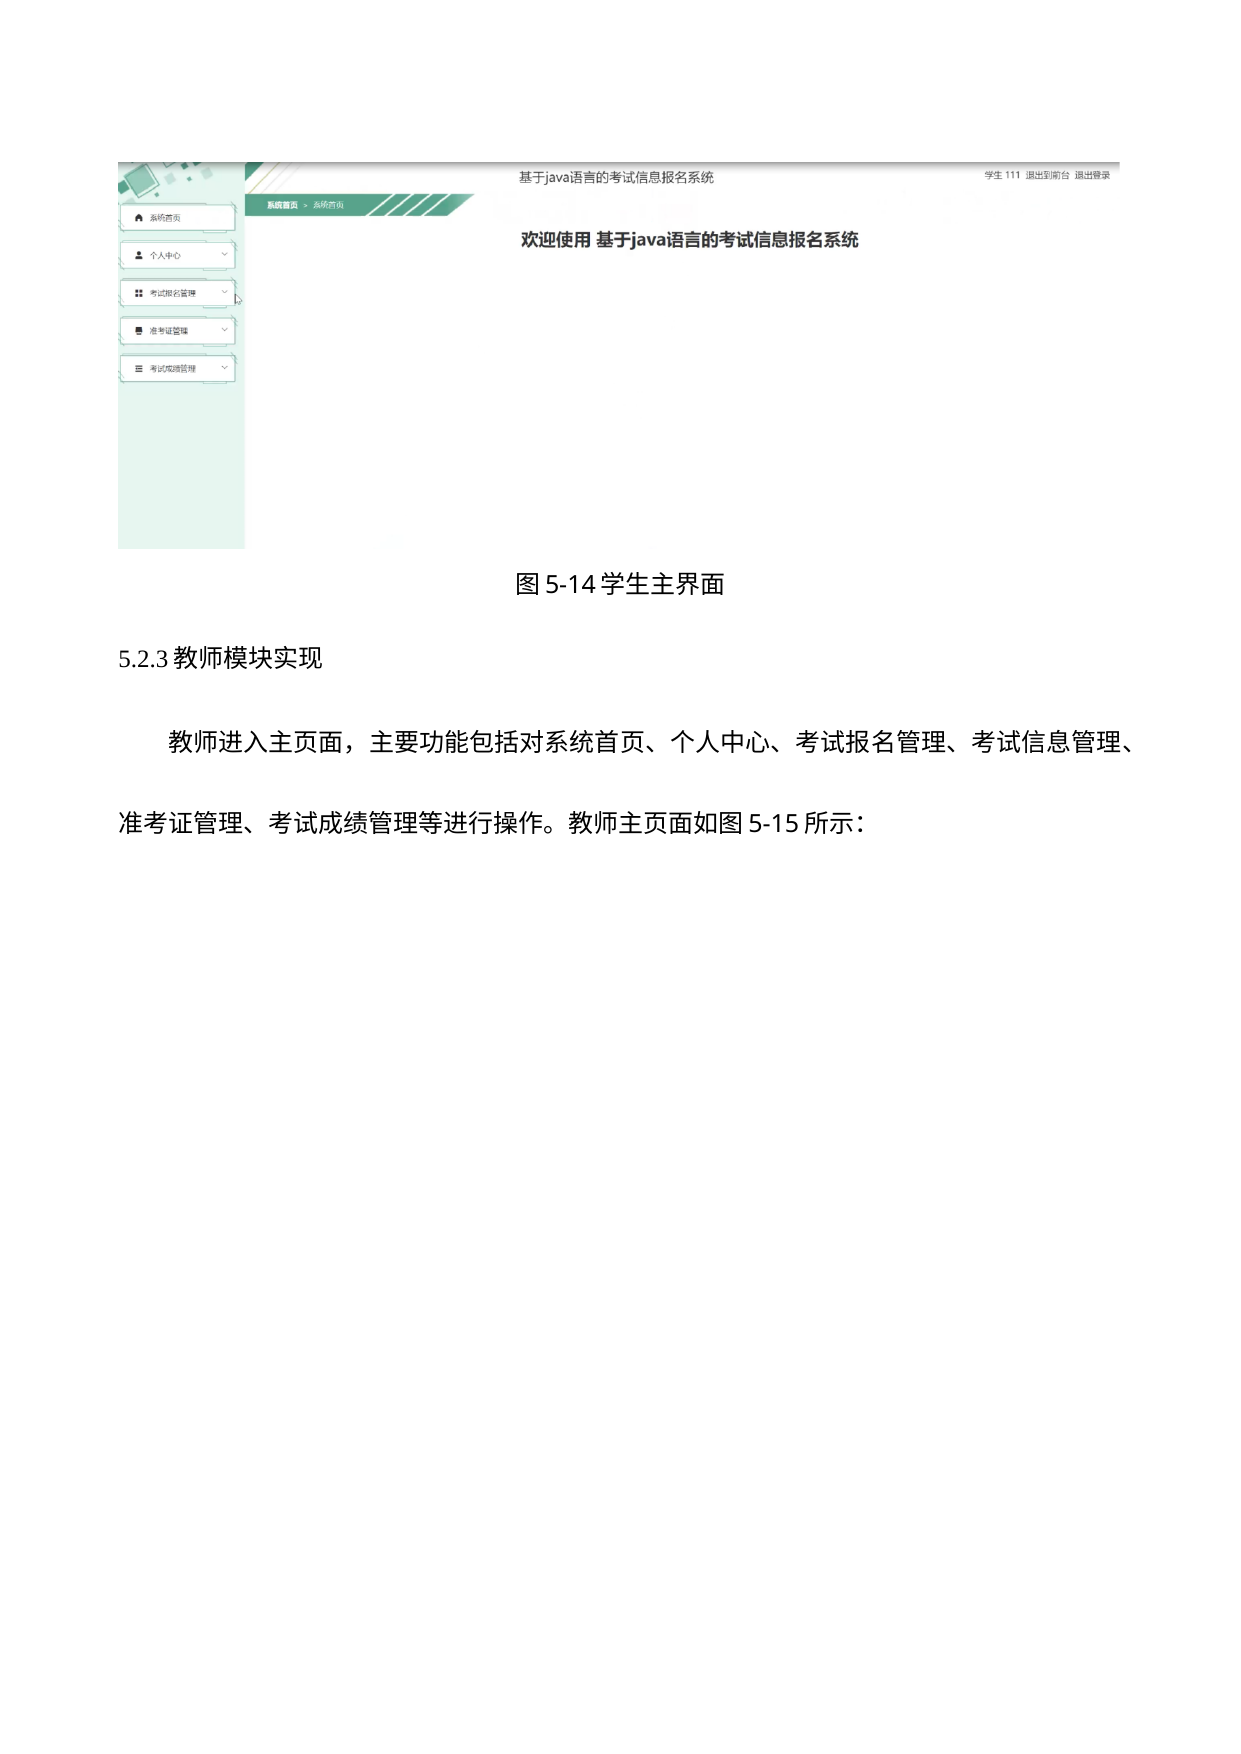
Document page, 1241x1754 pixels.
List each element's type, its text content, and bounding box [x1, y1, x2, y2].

picture [118, 162, 1120, 549]
text 图5-14学生主界面 [118, 551, 1122, 616]
subtitle 5.2.3教师模块实现 [118, 624, 1122, 689]
text 教师进入主页面，主要功能包括对系统首页、个人中心、考试报名管理、考试信息管理、准考证管理、考试成绩管理等进行操作。教师主页面如图5-15所示： [118, 708, 1122, 854]
